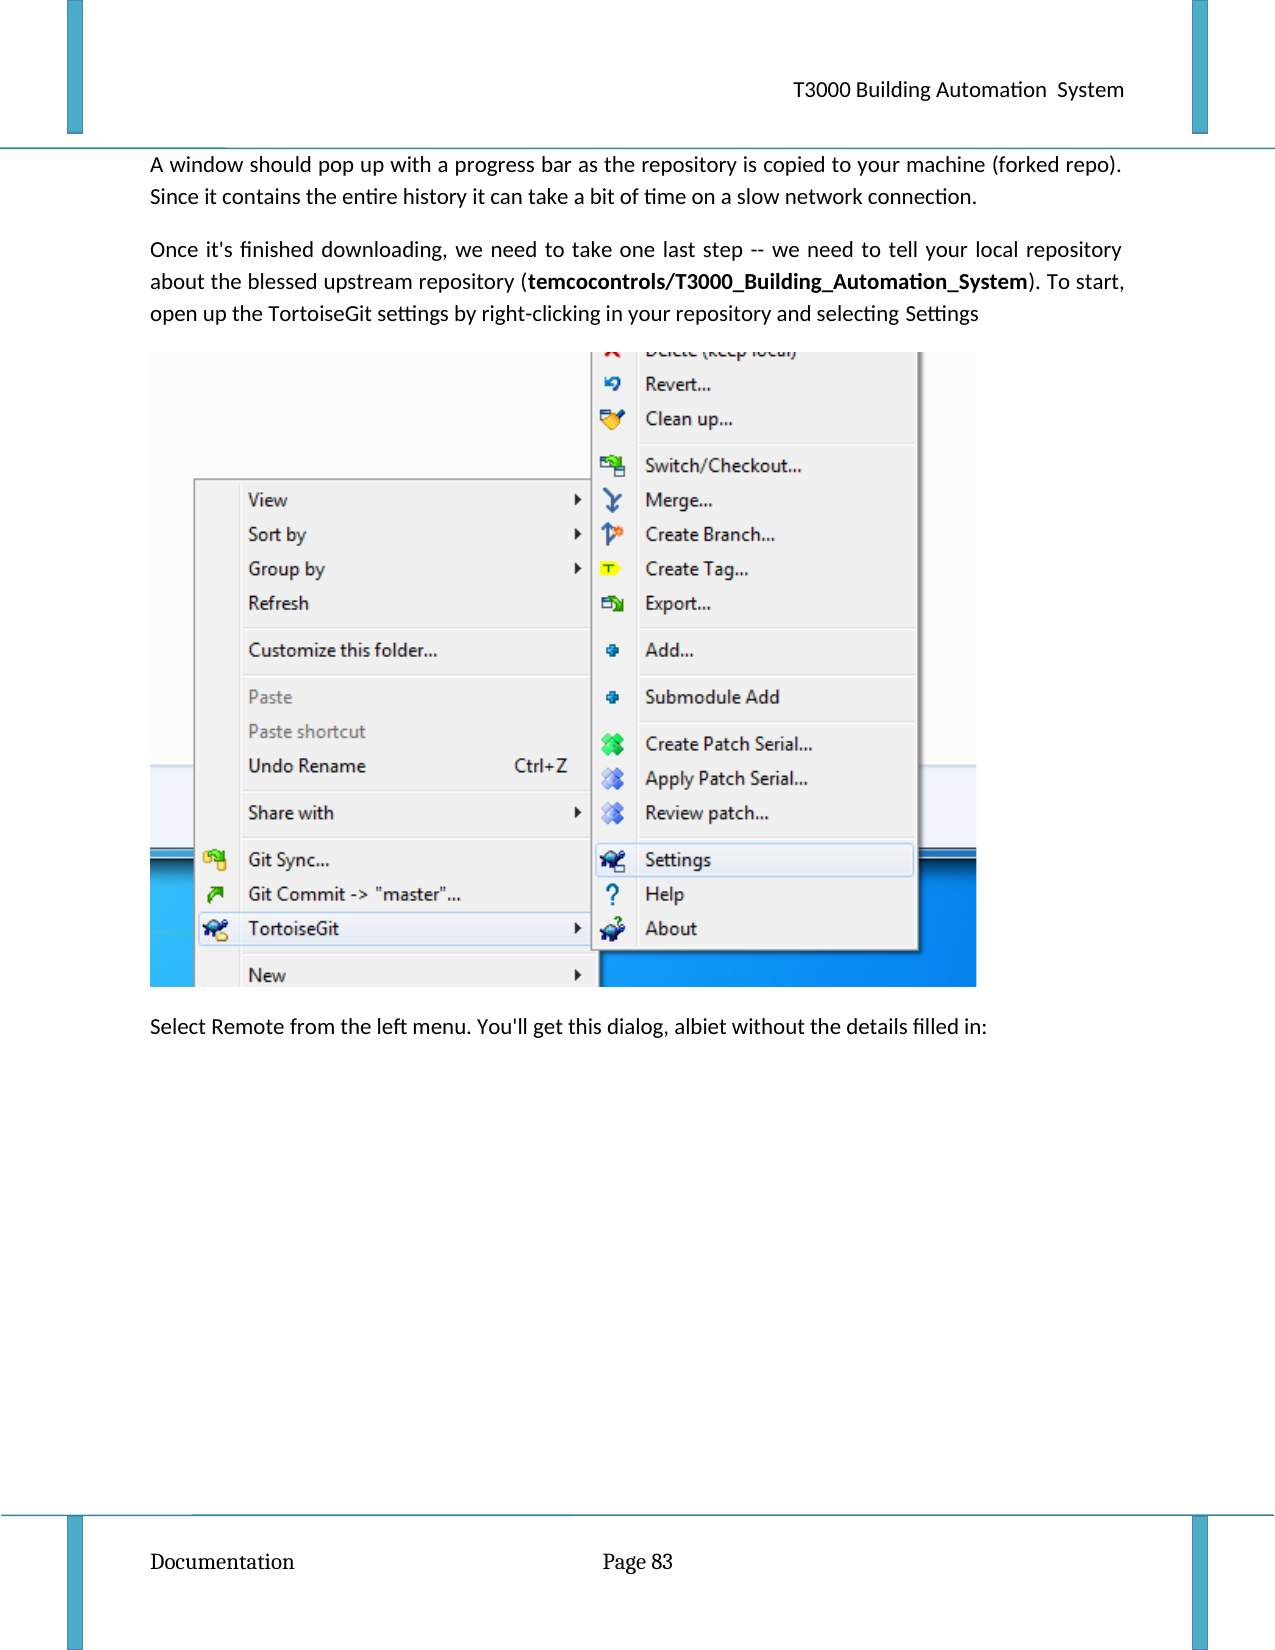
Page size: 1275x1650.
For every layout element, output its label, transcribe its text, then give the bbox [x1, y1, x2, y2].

text Once it's finished downloading, we need to take one last step -- we need to tell your local repository about the blessed upstream repository (temcocontrols/T3000_Building_Automation_System). To start, open up the TortoiseGit settings by right-clicking in your repository and selecting Settings [150, 235, 1125, 328]
text A window should pop up with a progress bar as the repository is copied to your machine (forked repo). Since it contains the entire history it can take a bit of time on a slow network connection. [150, 150, 1125, 210]
text Select Remote from the left menu. You'll get this dialog, albiet without the details filled in: [150, 1012, 1125, 1040]
picture [150, 352, 977, 987]
